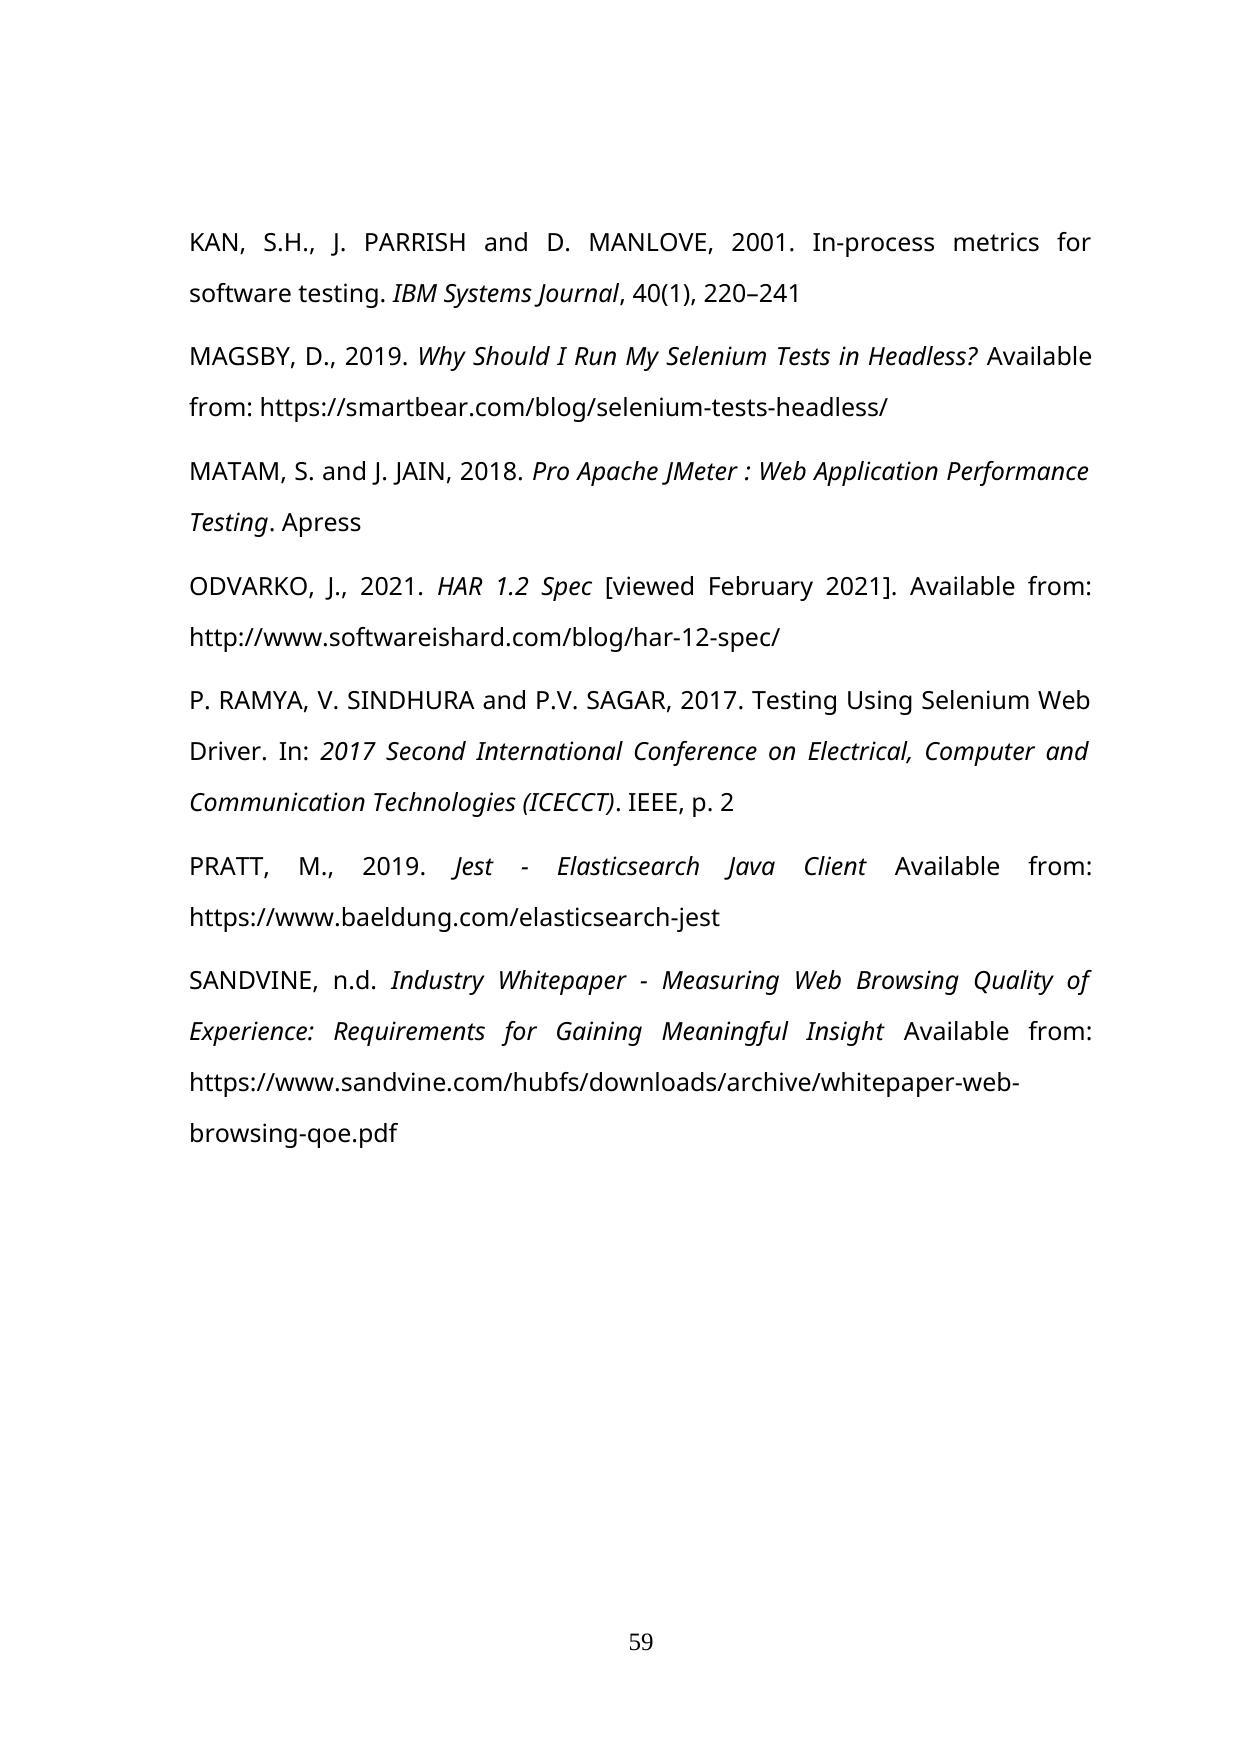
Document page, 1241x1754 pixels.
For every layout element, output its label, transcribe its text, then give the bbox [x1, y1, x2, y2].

text MAGSBY, D., 2019. Why Should I Run My Selenium Tests in Headless? Available from: https://smartbear.com/blog/selenium-tests-headless/ [189, 339, 1092, 424]
text SANDVINE, n.d. Industry Whitepaper - Measuring Web Browsing Quality of Experience: Requirements for Gaining Meaningful Insight Available from: https://www.sandvine.com/hubfs/downloads/archive/whitepaper-web-browsing-qoe.pdf [189, 963, 1092, 1150]
text MATAM, S. and J. JAIN, 2018. Pro Apache JMeter : Web Application Performance Testing. Apress [189, 454, 1092, 539]
text KAN, S.H., J. PARRISH and D. MANLOVE, 2001. In-process metrics for software testing. IBM Systems Journal, 40(1), 220–241 [189, 224, 1092, 309]
text P. RAMYA, V. SINDHURA and P.V. SAGAR, 2017. Testing Using Selenium Web Driver. In: 2017 Second International Conference on Electrical, Computer and Communication Technologies (ICECCT). IEEE, p. 2 [189, 683, 1092, 819]
text PRATT, M., 2019. Jest - Elasticsearch Java Client Available from: https://www.baeldung.com/elasticsearch-jest [189, 848, 1092, 933]
text ODVARKO, J., 2021. HAR 1.2 Spec [viewed February 2021]. Available from: http://www.softwareishard.com/blog/har-12-spec/ [189, 568, 1092, 653]
